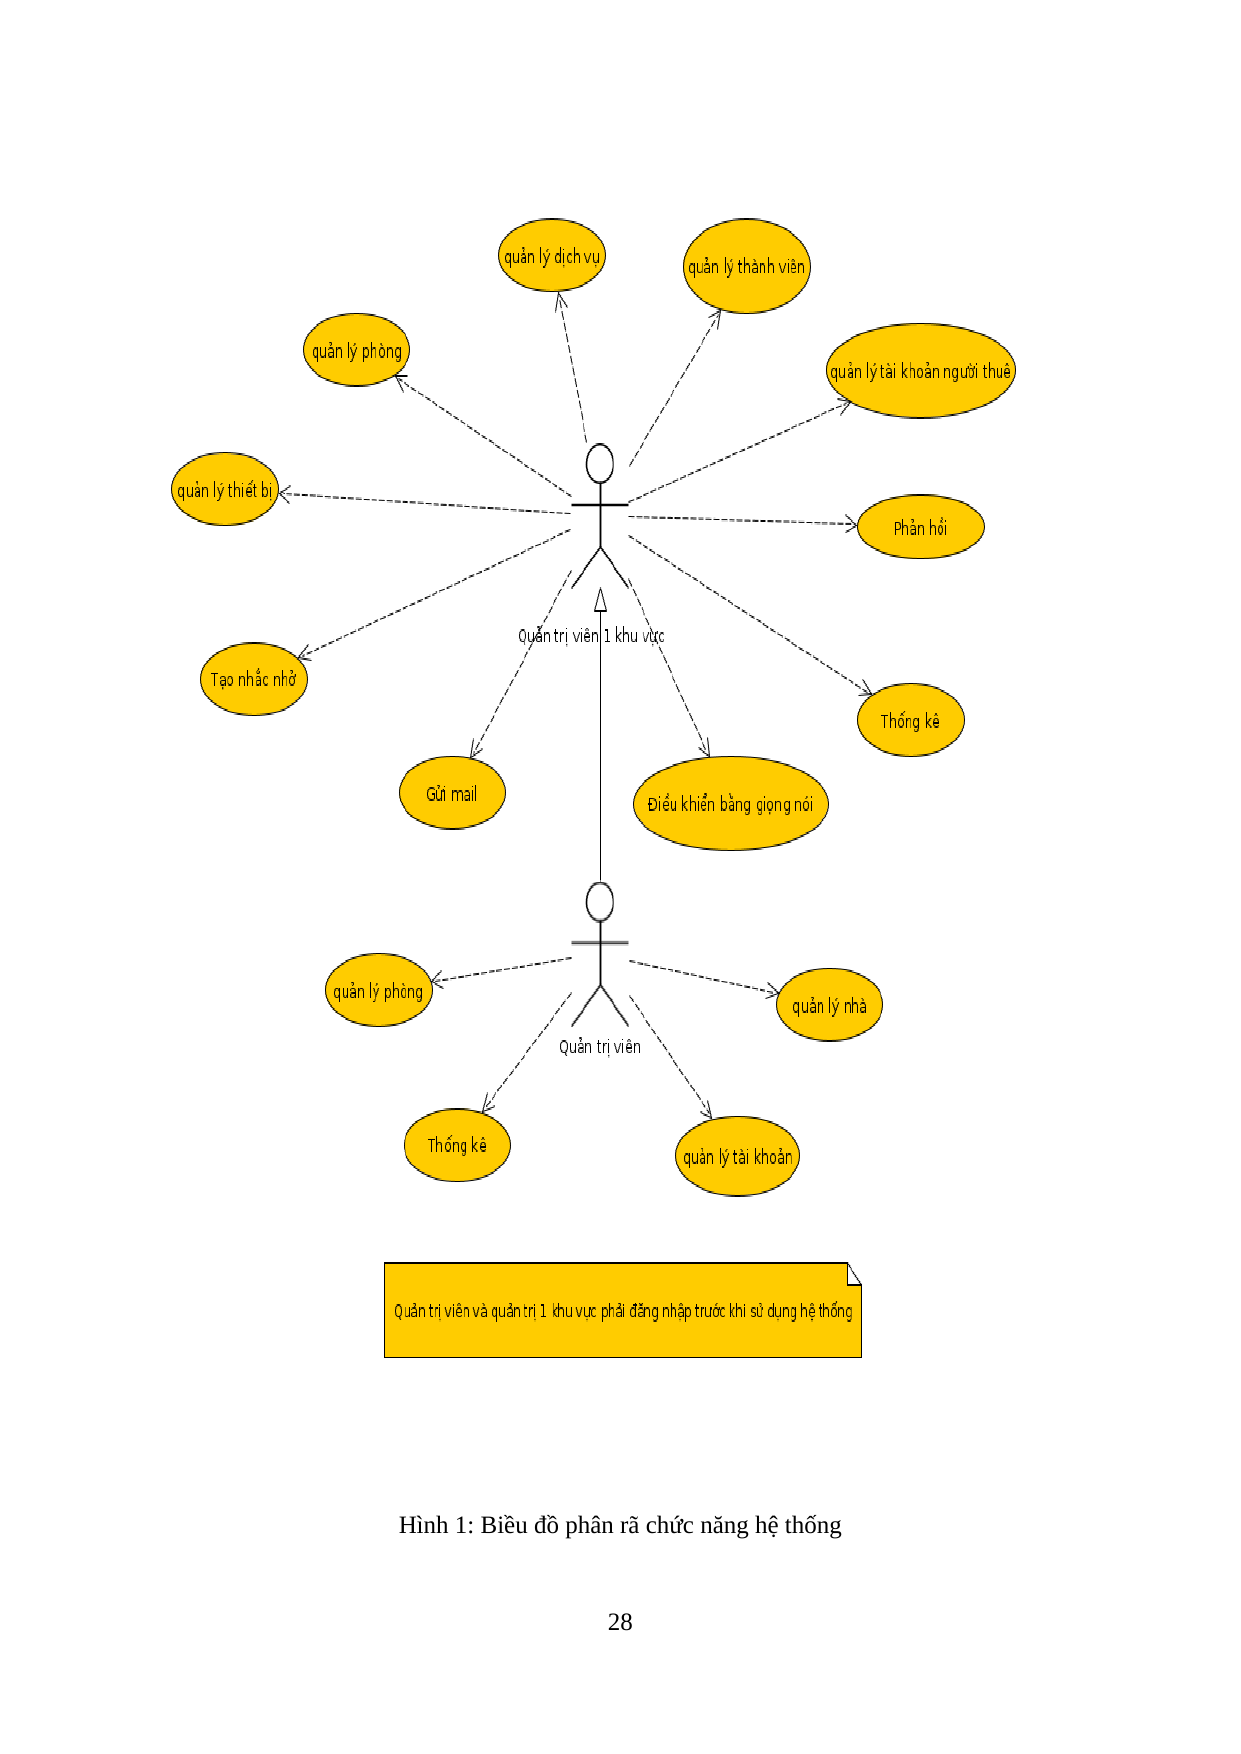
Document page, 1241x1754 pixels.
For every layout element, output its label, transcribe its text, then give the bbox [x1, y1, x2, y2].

picture [138, 136, 1059, 1453]
text Hình 1: Biều đồ phân rã chức năng hệ thống [118, 1510, 1122, 1539]
